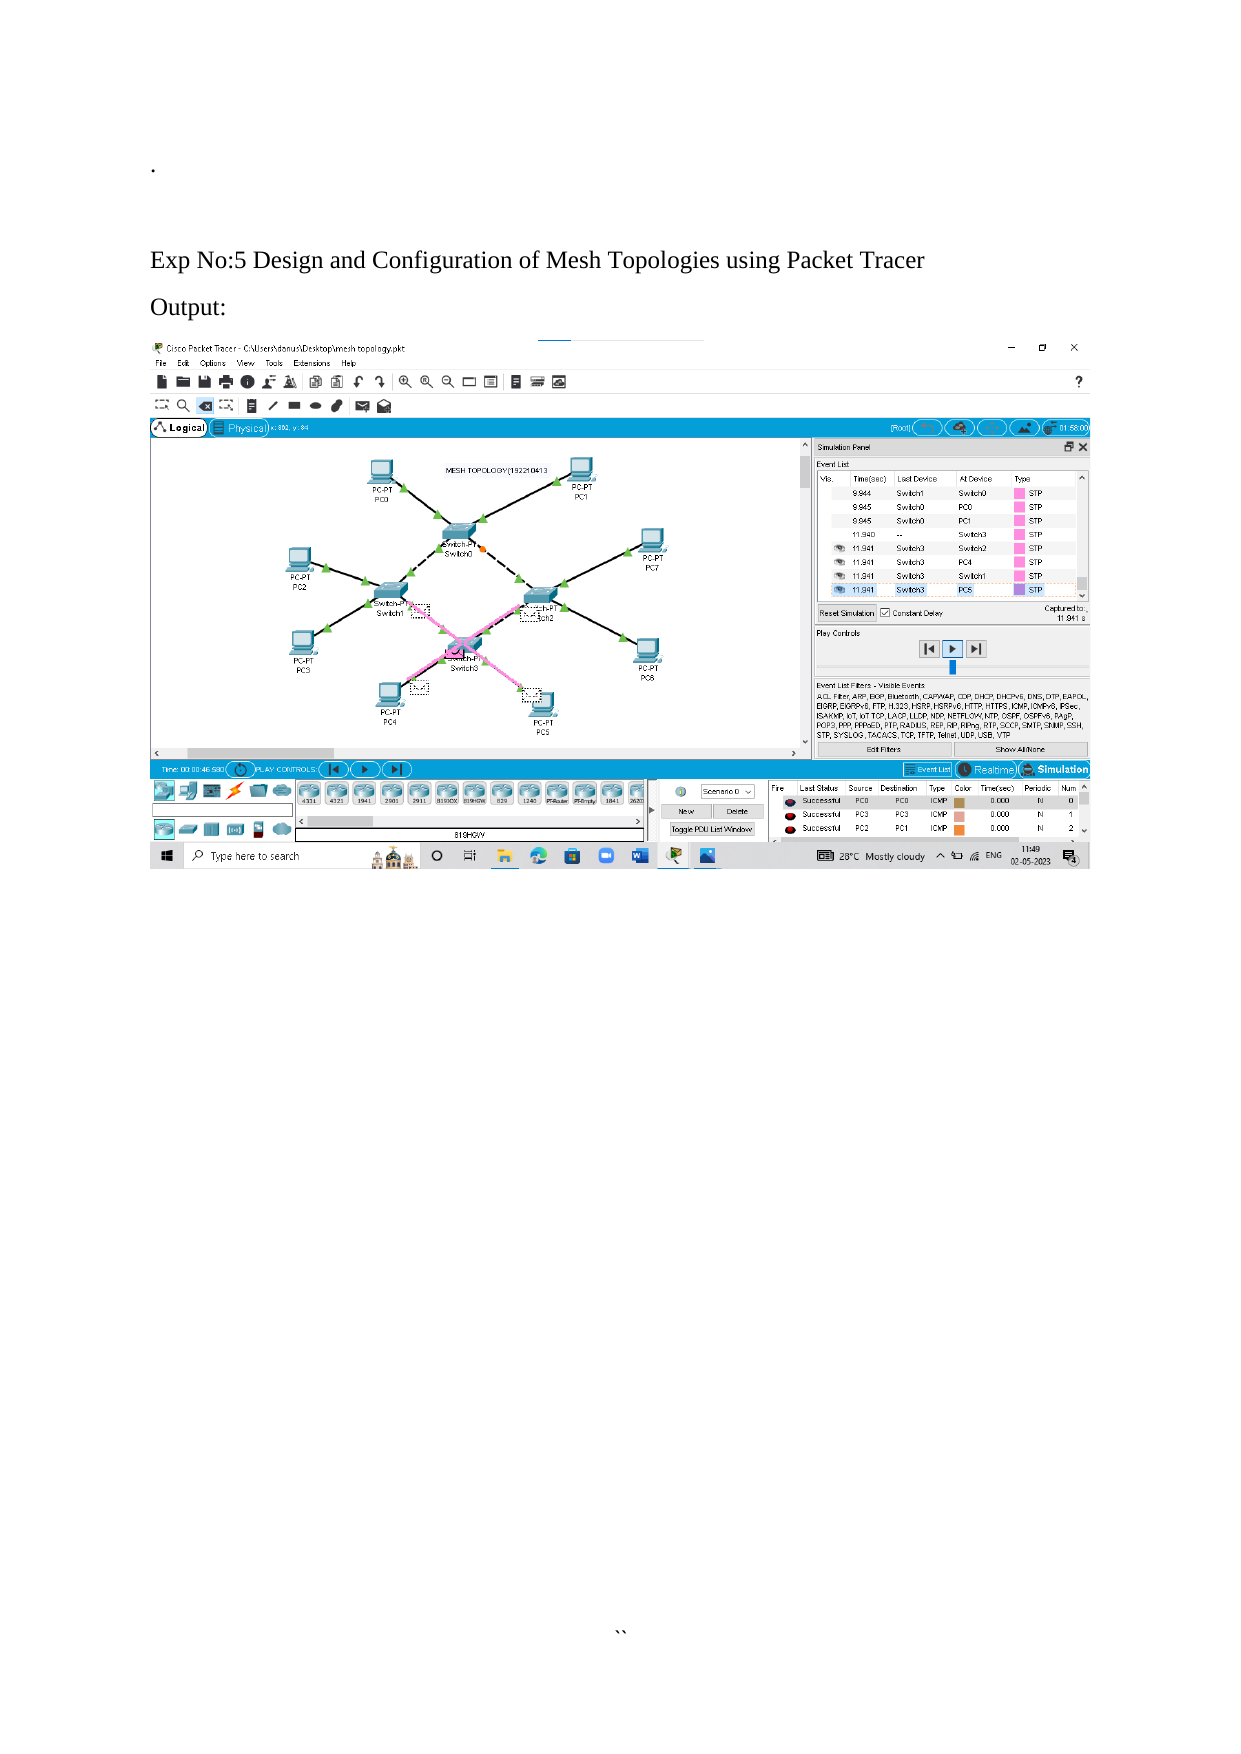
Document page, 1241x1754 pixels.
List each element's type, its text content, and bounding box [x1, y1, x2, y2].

picture [959, 763, 971, 776]
text Output: [150, 292, 1090, 321]
picture [954, 422, 966, 435]
picture [150, 779, 1091, 869]
text Exp No:5 Design and Configuration of Mesh Topologies using Packet Tracer [150, 245, 1090, 273]
picture [1043, 427, 1051, 435]
picture [150, 340, 1091, 760]
picture [1023, 764, 1034, 775]
